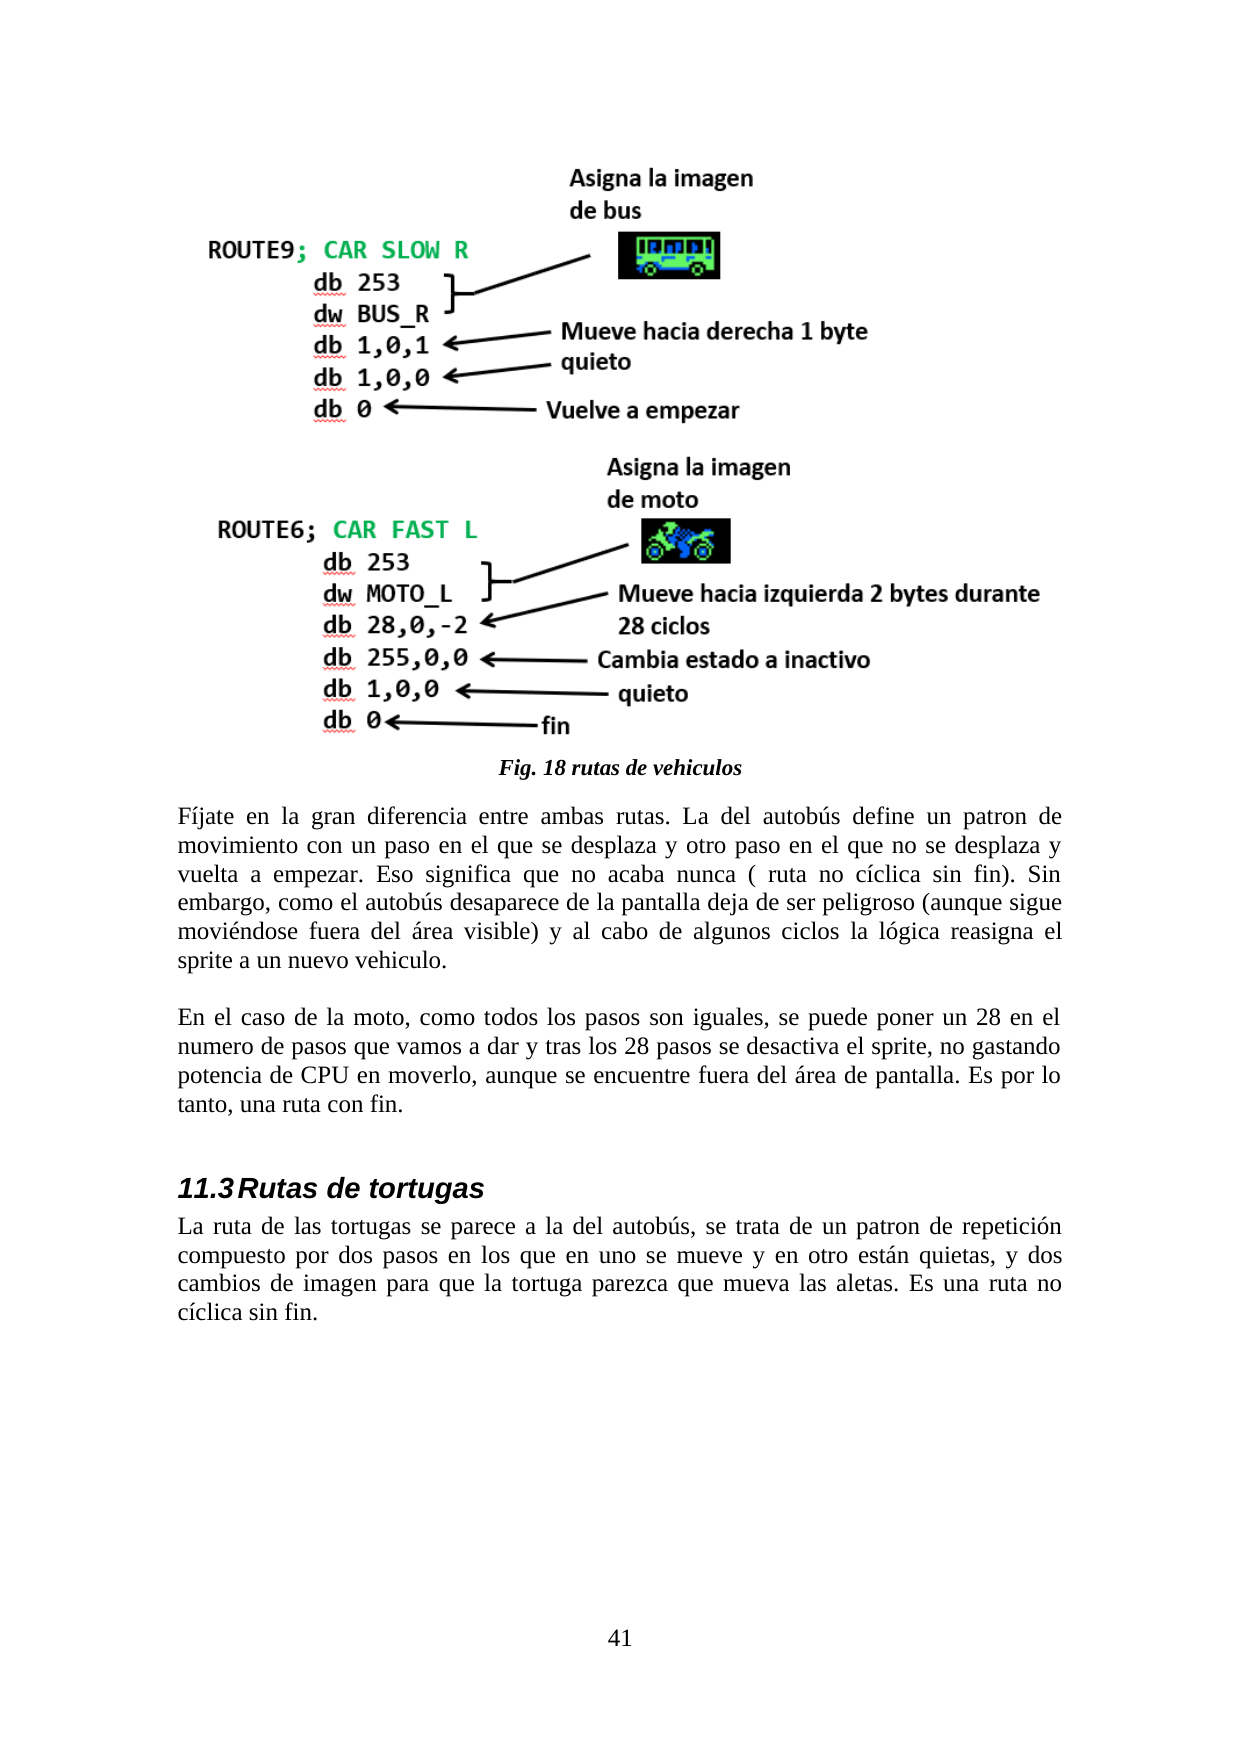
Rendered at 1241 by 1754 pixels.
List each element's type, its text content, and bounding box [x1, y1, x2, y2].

subtitle Rutas de tortugas [177, 1171, 1063, 1205]
picture [177, 147, 1063, 754]
text Fig. 18 rutas de vehiculos [177, 754, 1063, 780]
text La ruta de las tortugas se parece a la del autobús, se trata de un patron de repetición compuesto por dos pasos en los que en uno se mueve y en otro están quietas, y dos cambios de imagen para que la tortuga parezca que mueva las aletas. Es una ruta no cíclica sin fin. [177, 1211, 1063, 1326]
text Fíjate en la gran diferencia entre ambas rutas. La del autobús define un patron de movimiento con un paso en el que se desplaza y otro paso en el que no se desplaza y vuelta a empezar. Eso significa que no acaba nunca ( ruta no cíclica sin fin). Sin embargo, como el autobús desaparece de la pantalla deja de ser peligroso (aunque sigue moviéndose fuera del área visible) y al cabo de algunos ciclos la lógica reasigna el sprite a un nuevo vehiculo. [177, 801, 1063, 974]
text En el caso de la moto, como todos los pasos son iguales, se puede poner un 28 en el numero de pasos que vamos a dar y tras los 28 pasos se desactiva el sprite, no gastando potencia de CPU en moverlo, aunque se encuentre fuera del área de pantalla. Es por lo tanto, una ruta con fin. [177, 1002, 1063, 1117]
